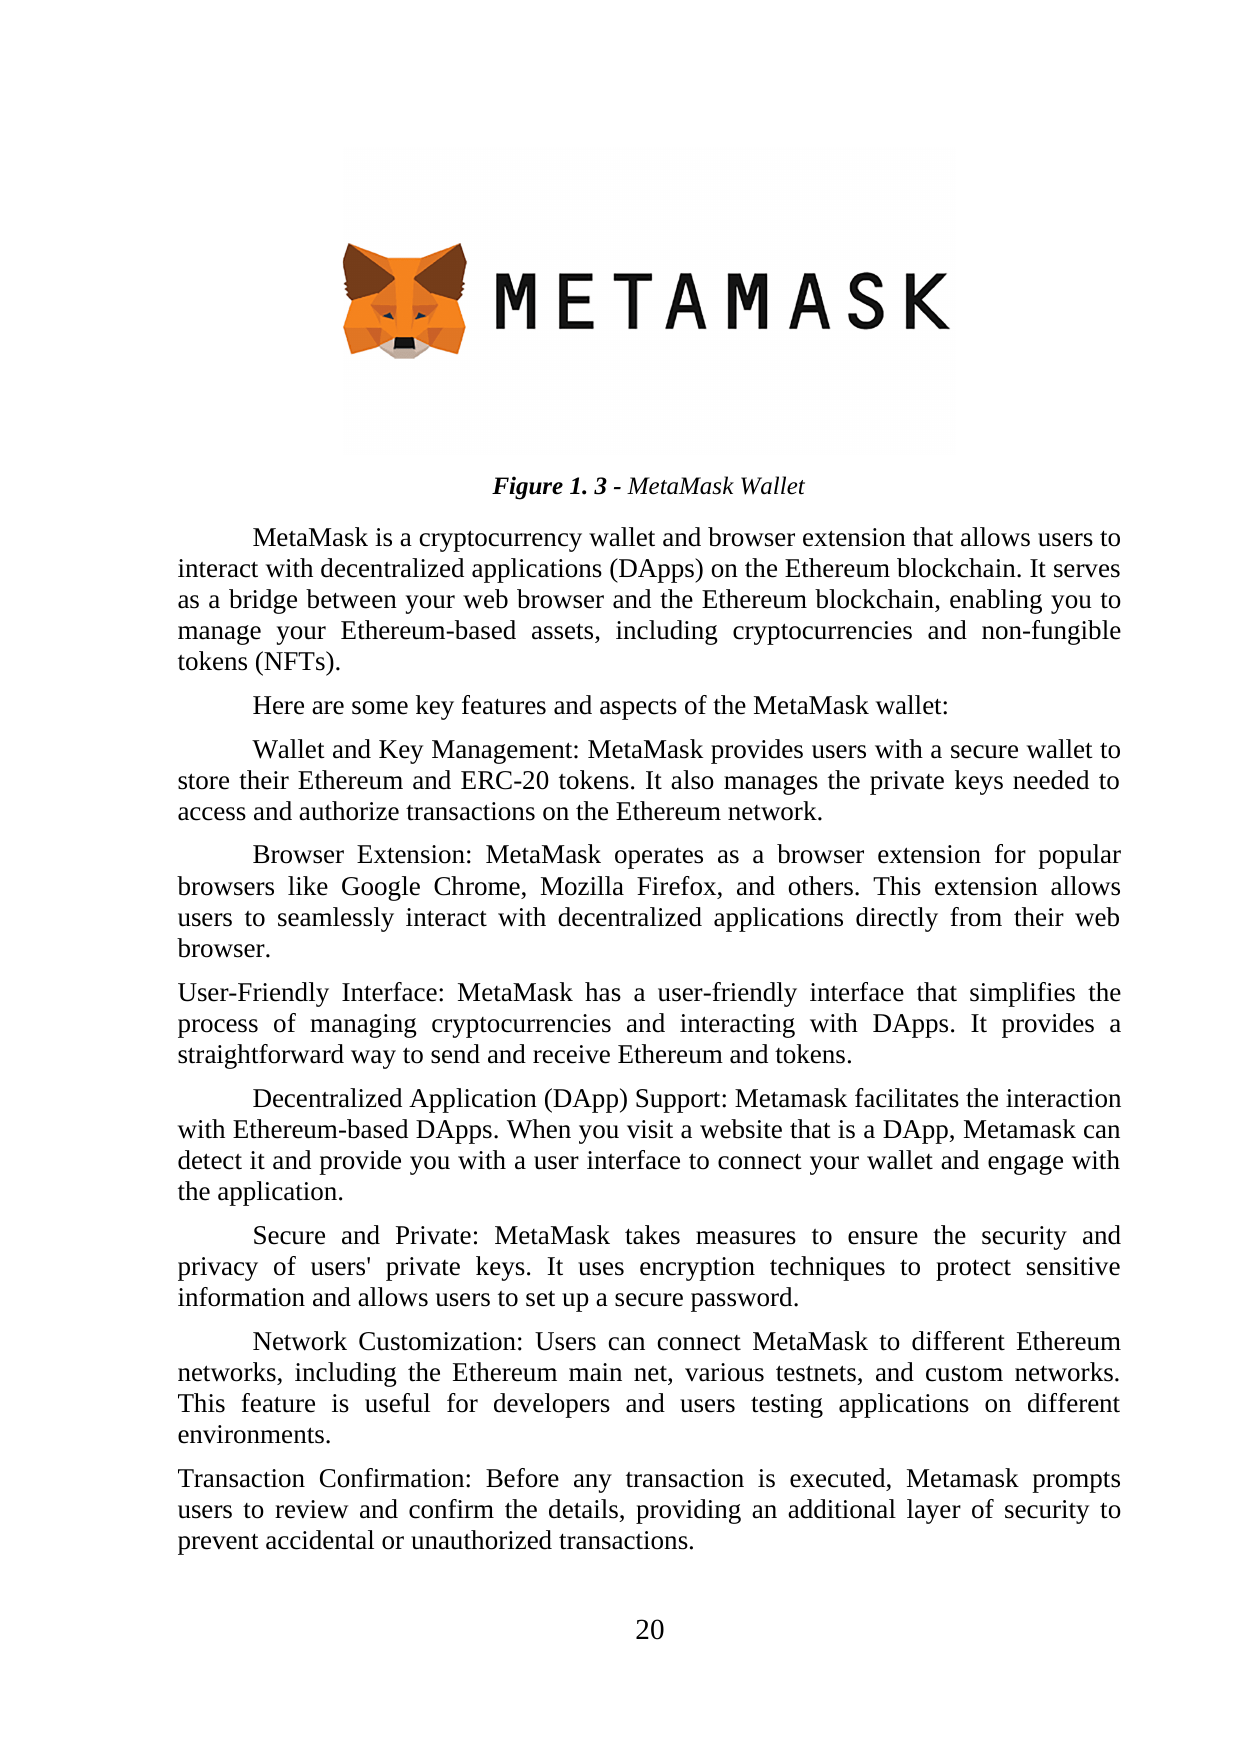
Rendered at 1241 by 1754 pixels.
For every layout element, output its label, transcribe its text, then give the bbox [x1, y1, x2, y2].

text Secure and Private: MetaMask takes measures to ensure the security and privacy of users' private keys. It uses encryption techniques to protect sensitive information and allows users to set up a secure password. [177, 1219, 1122, 1312]
text Wallet and Key Management: MetaMask provides users with a secure wallet to store their Ethereum and ERC-20 tokens. It also manages the private keys needed to access and authorize transactions on the Ethereum network. [177, 733, 1122, 826]
text Browser Extension: MetaMask operates as a browser extension for popular browsers like Google Chrome, Mozilla Firefox, and others. This extension allows users to seamlessly interact with decentralized applications directly from their web browser. [177, 839, 1122, 963]
picture [342, 147, 957, 455]
text User-Friendly Interface: MetaMask has a user-friendly interface that simplifies the process of managing cryptocurrencies and interacting with DApps. It provides a straightforward way to send and receive Ethereum and tokens. [177, 976, 1122, 1069]
text Decentralized Application (DApp) Support: Metamask facilitates the interaction with Ethereum-based DApps. When you visit a website that is a DApp, Metamask can detect it and provide you with a user interface to connect your wallet and engage with the application. [177, 1082, 1122, 1206]
text Network Customization: Users can connect MetaMask to different Ethereum networks, including the Ethereum main net, various testnets, and custom networks. This feature is useful for developers and users testing applications on different environments. [177, 1325, 1122, 1449]
text Transaction Confirmation: Before any transaction is executed, Metamask prompts users to review and confirm the details, providing an additional layer of security to prevent accidental or unauthorized transactions. [177, 1462, 1122, 1555]
text MetaMask is a cryptocurrency wallet and browser extension that allows users to interact with decentralized applications (DApps) on the Ethereum blockchain. It serves as a bridge between your web browser and the Ethereum blockchain, enabling you to manage your Ethereum-based assets, including cryptocurrencies and non-fungible tokens (NFTs). [177, 521, 1122, 677]
text Here are some key features and aspects of the MetaMask wallet: [177, 689, 1122, 720]
